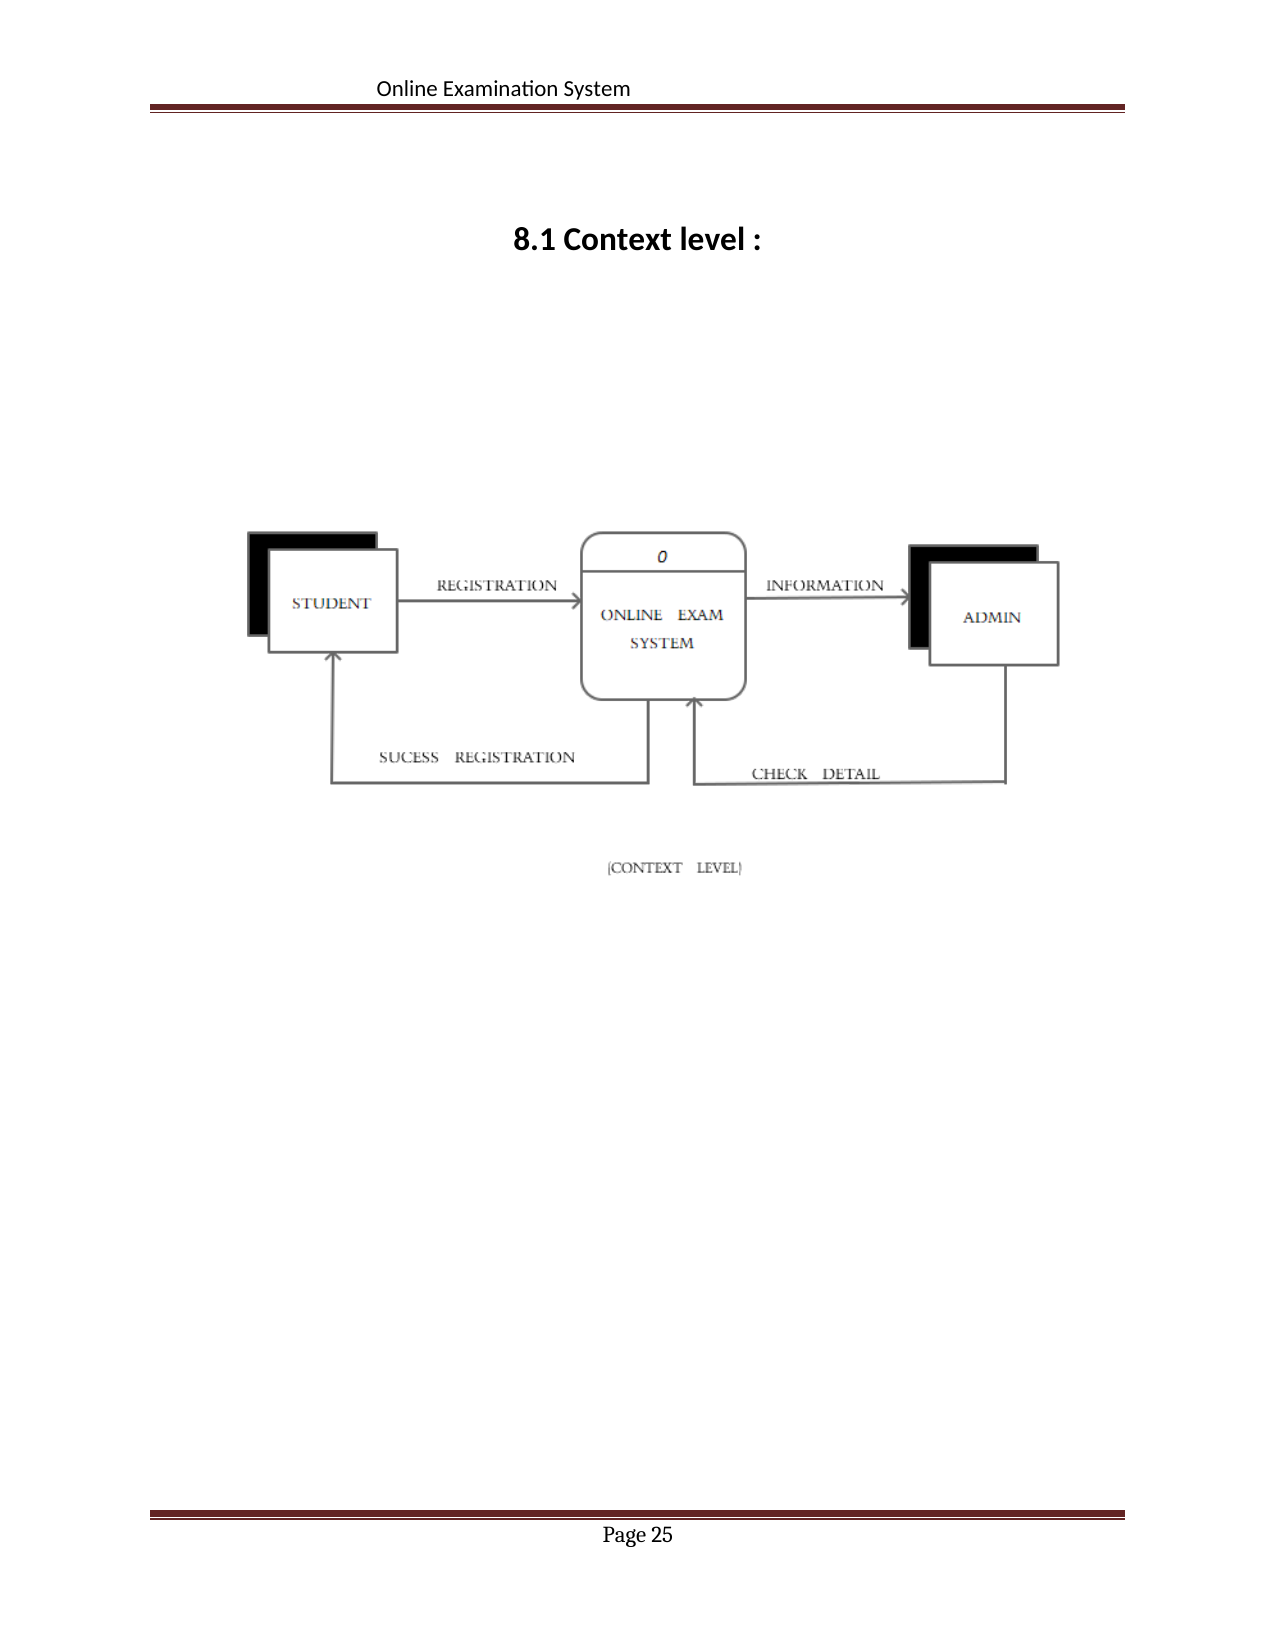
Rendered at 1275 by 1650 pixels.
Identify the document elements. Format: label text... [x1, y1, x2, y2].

text 8.1 Context level : [150, 218, 1125, 259]
picture [150, 324, 1275, 996]
